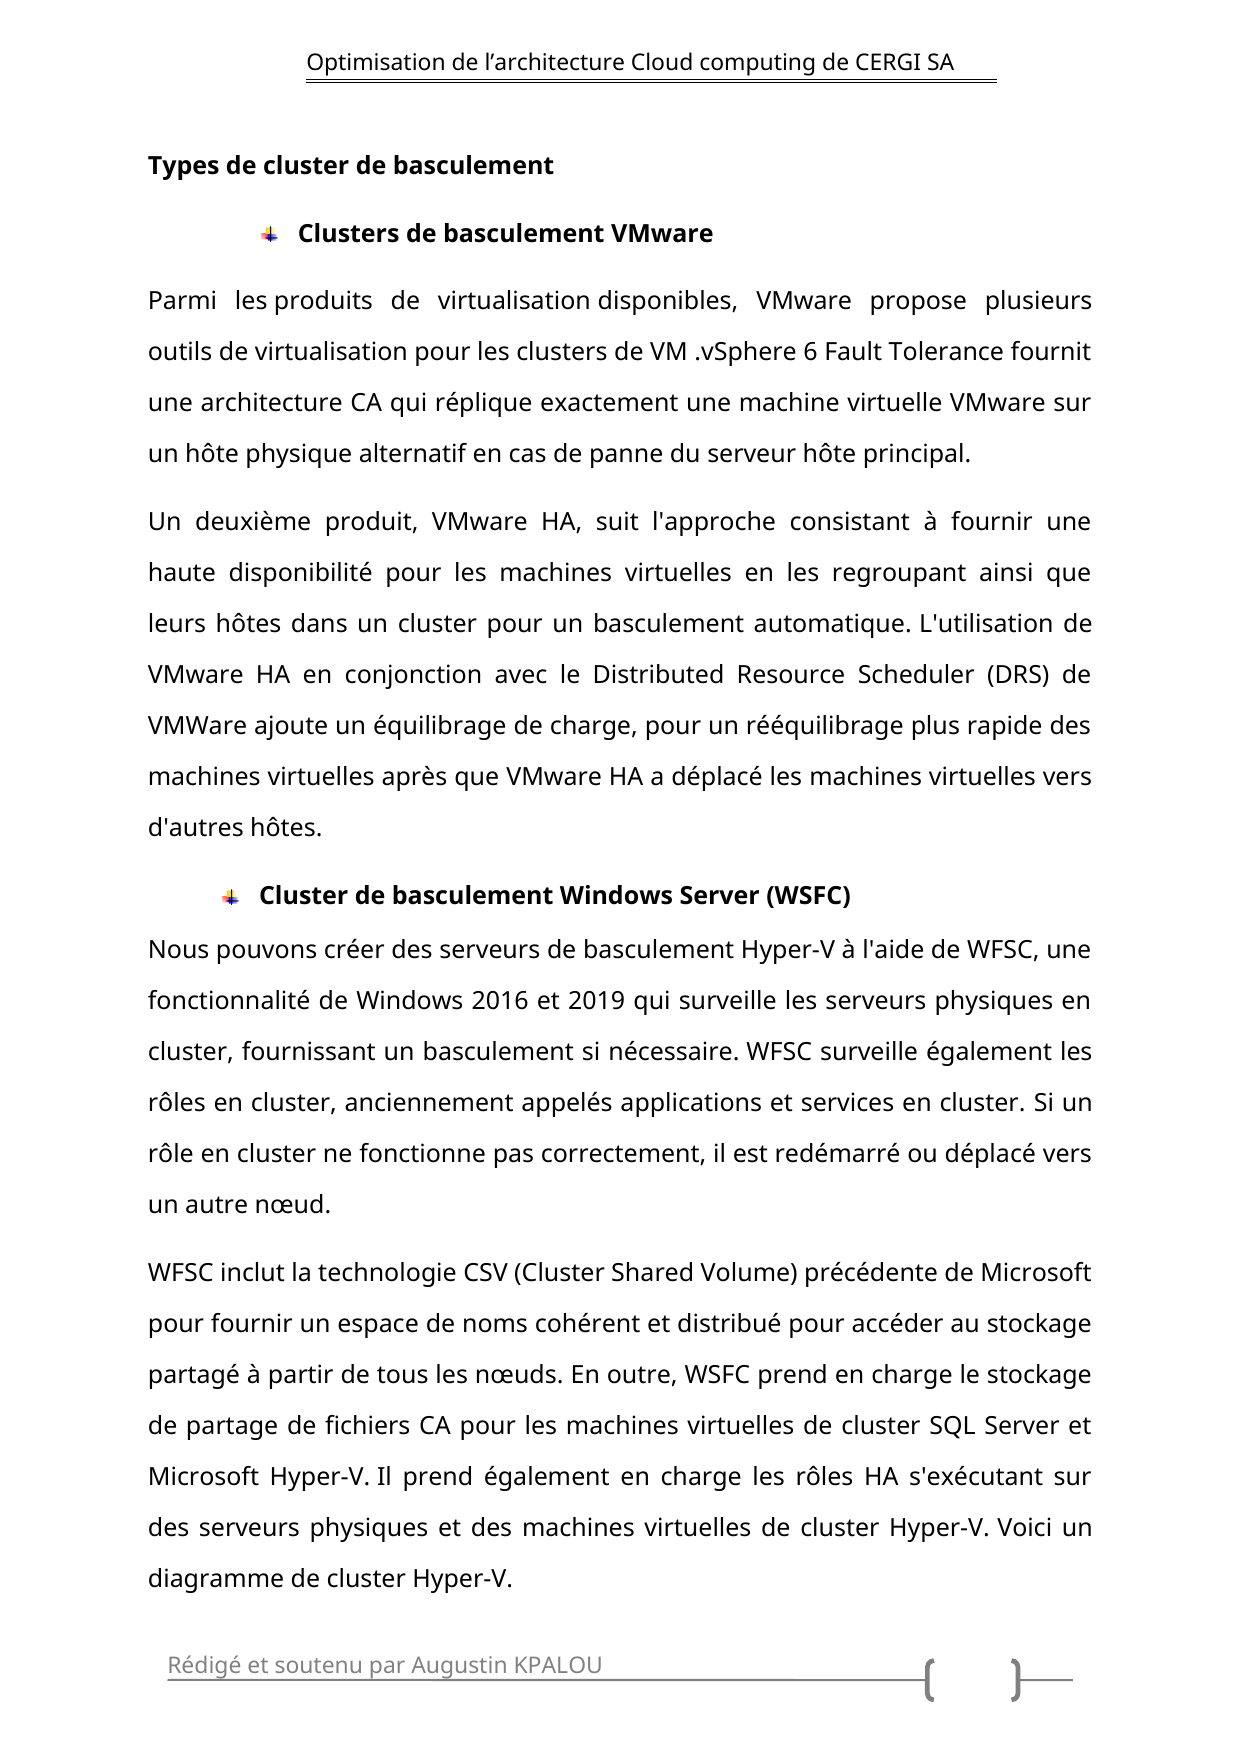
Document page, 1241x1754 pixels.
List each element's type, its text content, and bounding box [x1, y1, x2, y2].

text Parmi les produits de virtualisation disponibles, VMware propose plusieurs outils de virtualisation pour les clusters de VM .vSphere 6 Fault Tolerance fournit une architecture CA qui réplique exactement une machine virtuelle VMware sur un hôte physique alternatif en cas de panne du serveur hôte principal. [148, 283, 1093, 470]
text Nous pouvons créer des serveurs de basculement Hyper-V à l'aide de WFSC, une fonctionnalité de Windows 2016 et 2019 qui surveille les serveurs physiques en cluster, fournissant un basculement si nécessaire. WFSC surveille également les rôles en cluster, anciennement appelés applications et services en cluster. Si un rôle en cluster ne fonctionne pas correctement, il est redémarré ou déplacé vers un autre nœud. [148, 931, 1093, 1221]
list Clusters de basculement VMware [260, 215, 1093, 249]
list Cluster de basculement Windows Server (WSFC) [221, 878, 1093, 912]
text Types de cluster de basculement [148, 148, 1093, 182]
text Un deuxième produit, VMware HA, suit l'approche consistant à fournir une haute disponibilité pour les machines virtuelles en les regroupant ainsi que leurs hôtes dans un cluster pour un basculement automatique. L'utilisation de VMware HA en conjonction avec le Distributed Resource Scheduler (DRS) de VMWare ajoute un équilibrage de charge, pour un rééquilibrage plus rapide des machines virtuelles après que VMware HA a déplacé les machines virtuelles vers d'autres hôtes. [148, 504, 1093, 844]
text WFSC inclut la technologie CSV (Cluster Shared Volume) précédente de Microsoft pour fournir un espace de noms cohérent et distribué pour accéder au stockage partagé à partir de tous les nœuds. En outre, WSFC prend en charge le stockage de partage de fichiers CA pour les machines virtuelles de cluster SQL Server et Microsoft Hyper-V. Il prend également en charge les rôles HA s'exécutant sur des serveurs physiques et des machines virtuelles de cluster Hyper-V. Voici un diagramme de cluster Hyper-V. [148, 1254, 1093, 1594]
picture [261, 225, 278, 242]
picture [222, 888, 239, 905]
